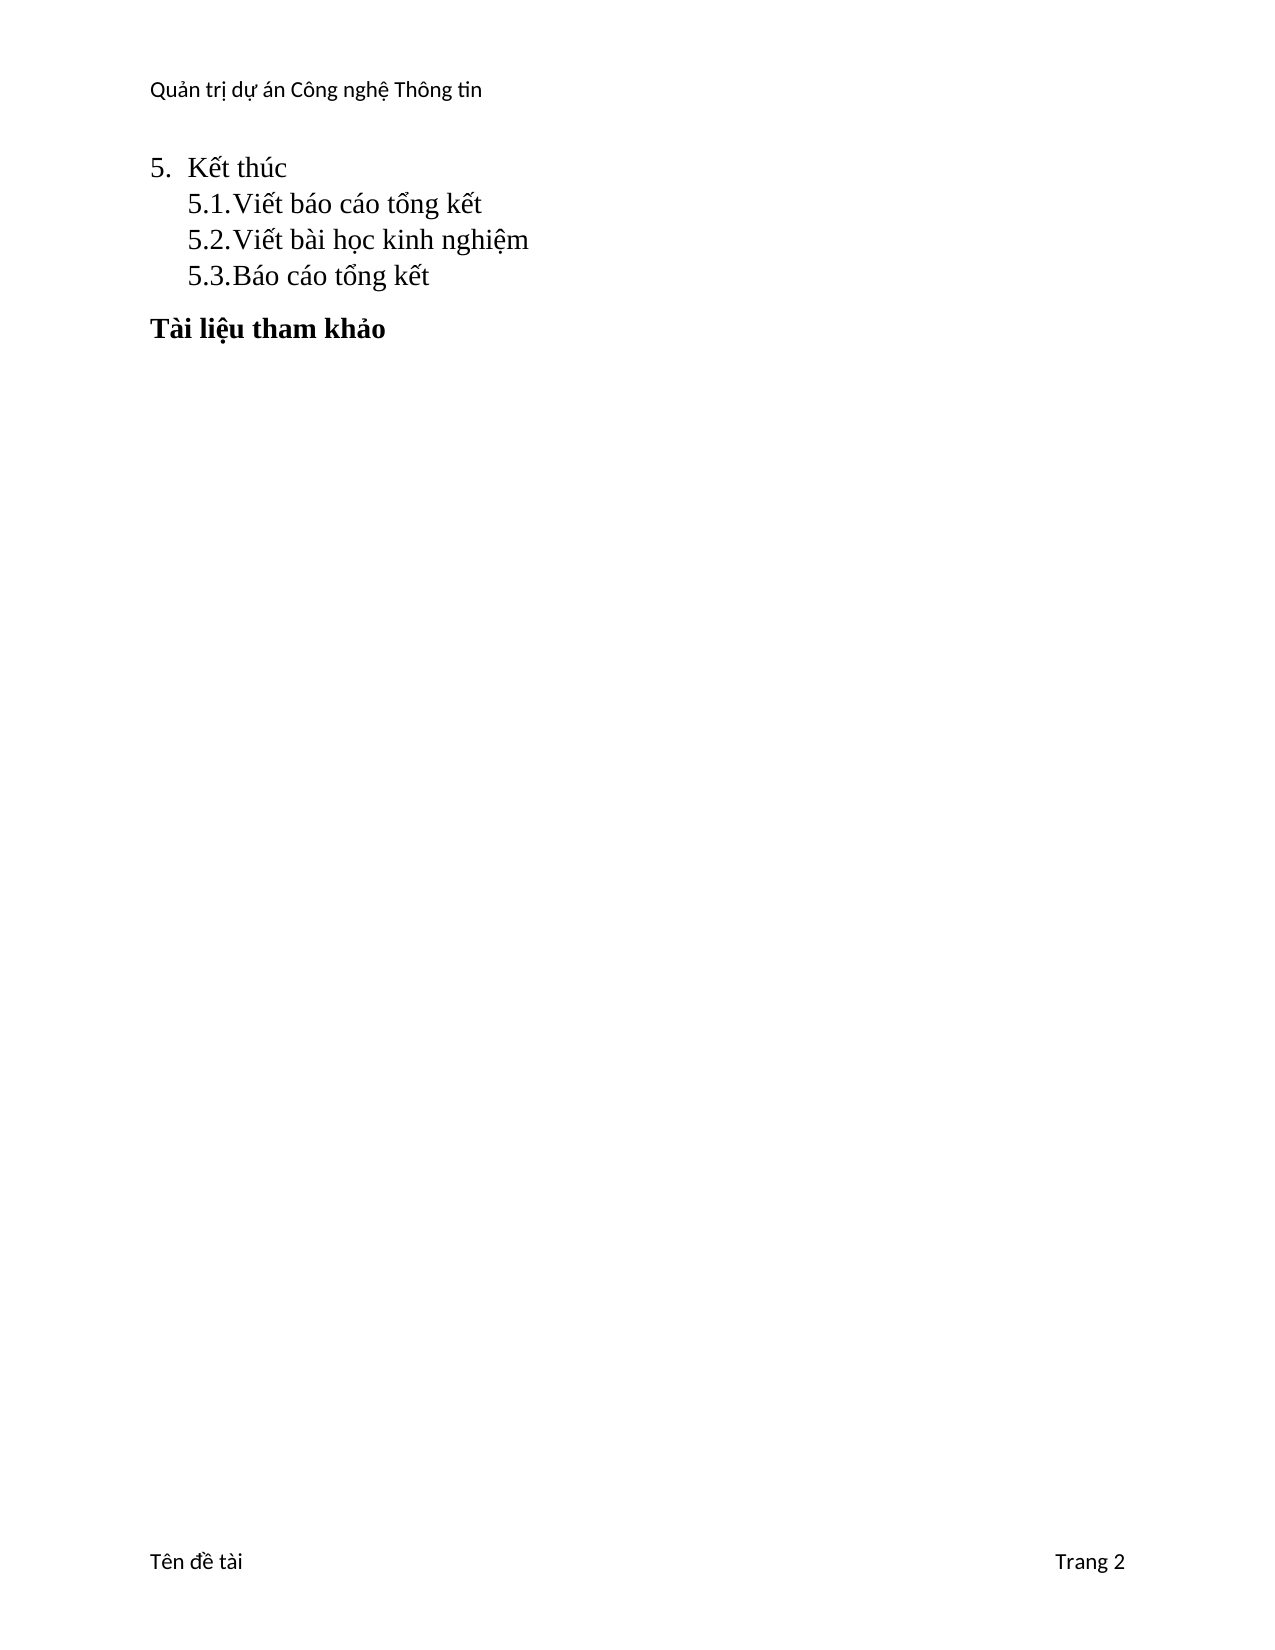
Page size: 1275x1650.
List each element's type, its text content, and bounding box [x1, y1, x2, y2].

list Kết thúc [150, 150, 1125, 183]
text Tài liệu tham khảo [150, 311, 1125, 345]
list Viết báo cáo tổng kết [187, 186, 1125, 220]
list Báo cáo tổng kết [187, 258, 1125, 292]
list Viết bài học kinh nghiệm [187, 222, 1125, 256]
